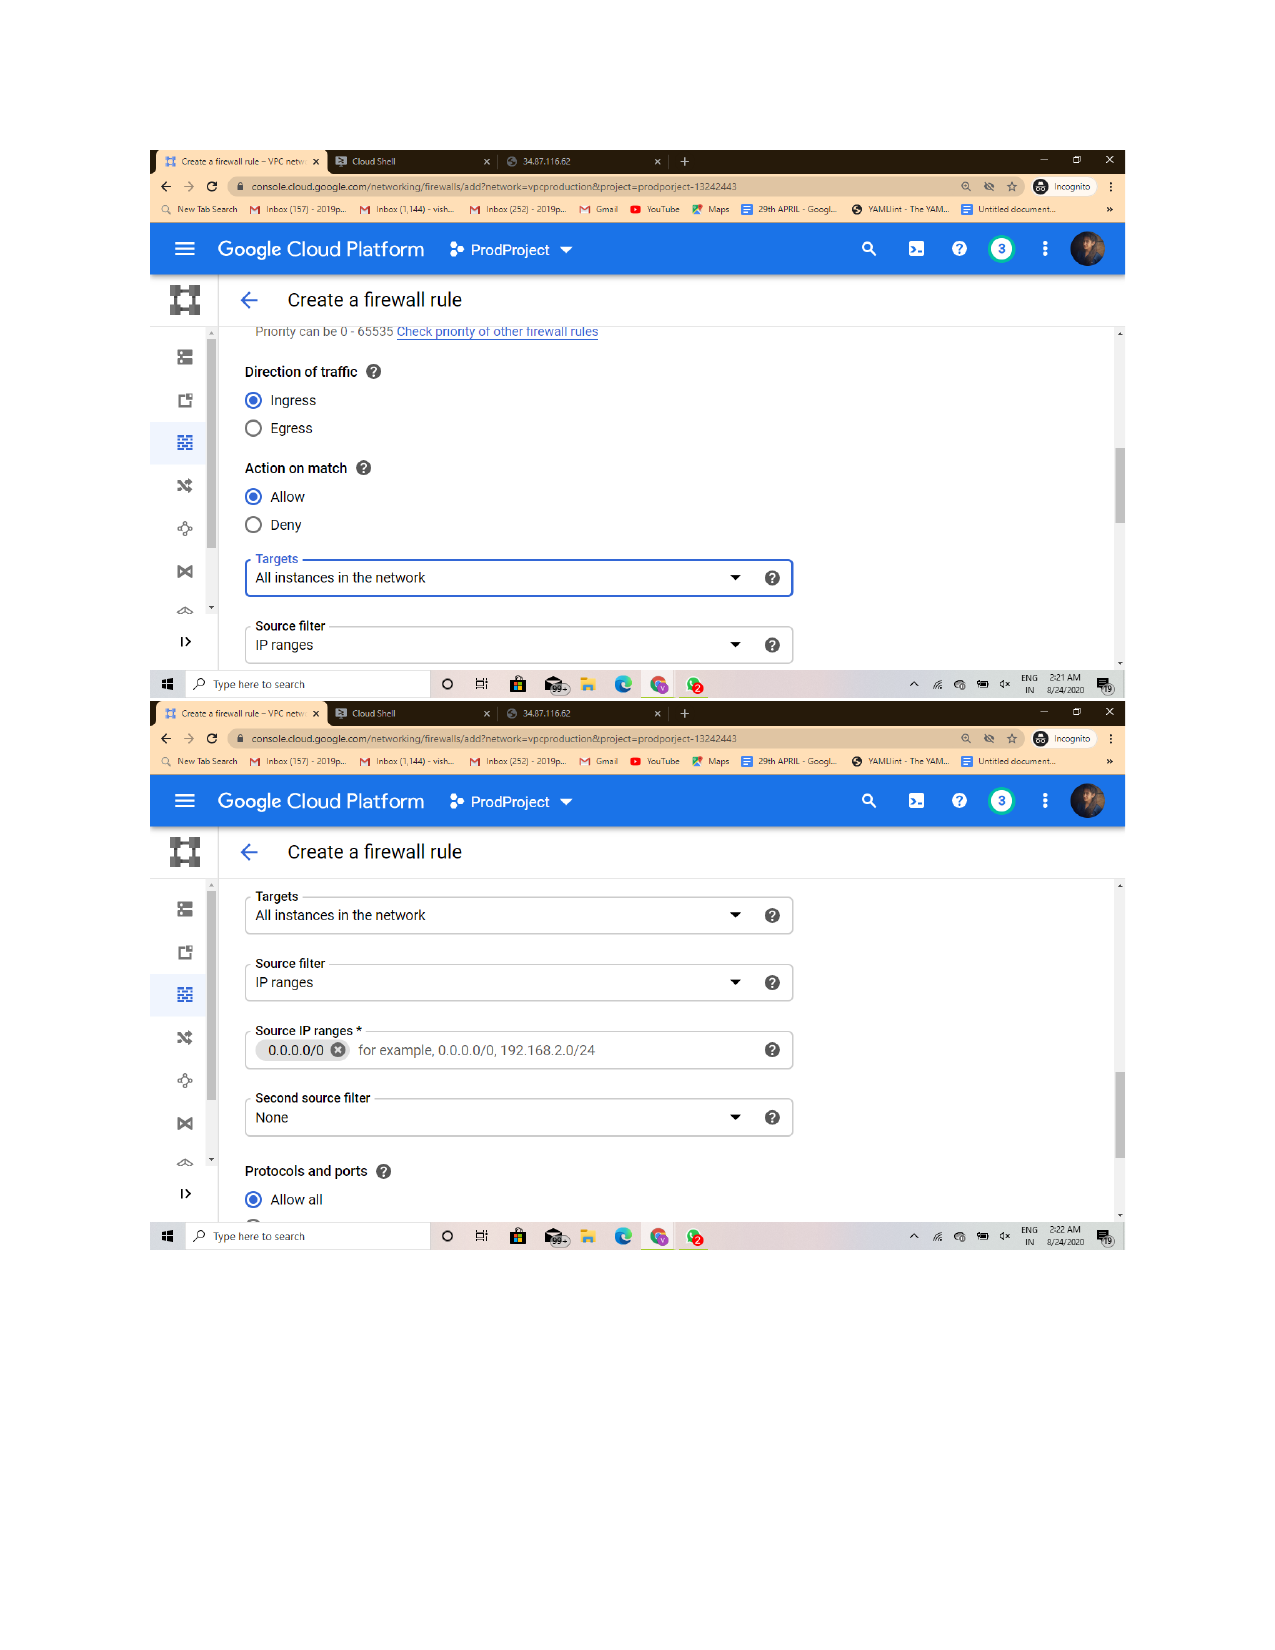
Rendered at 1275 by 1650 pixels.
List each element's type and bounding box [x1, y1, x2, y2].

picture [150, 701, 1125, 1250]
picture [150, 150, 1125, 698]
